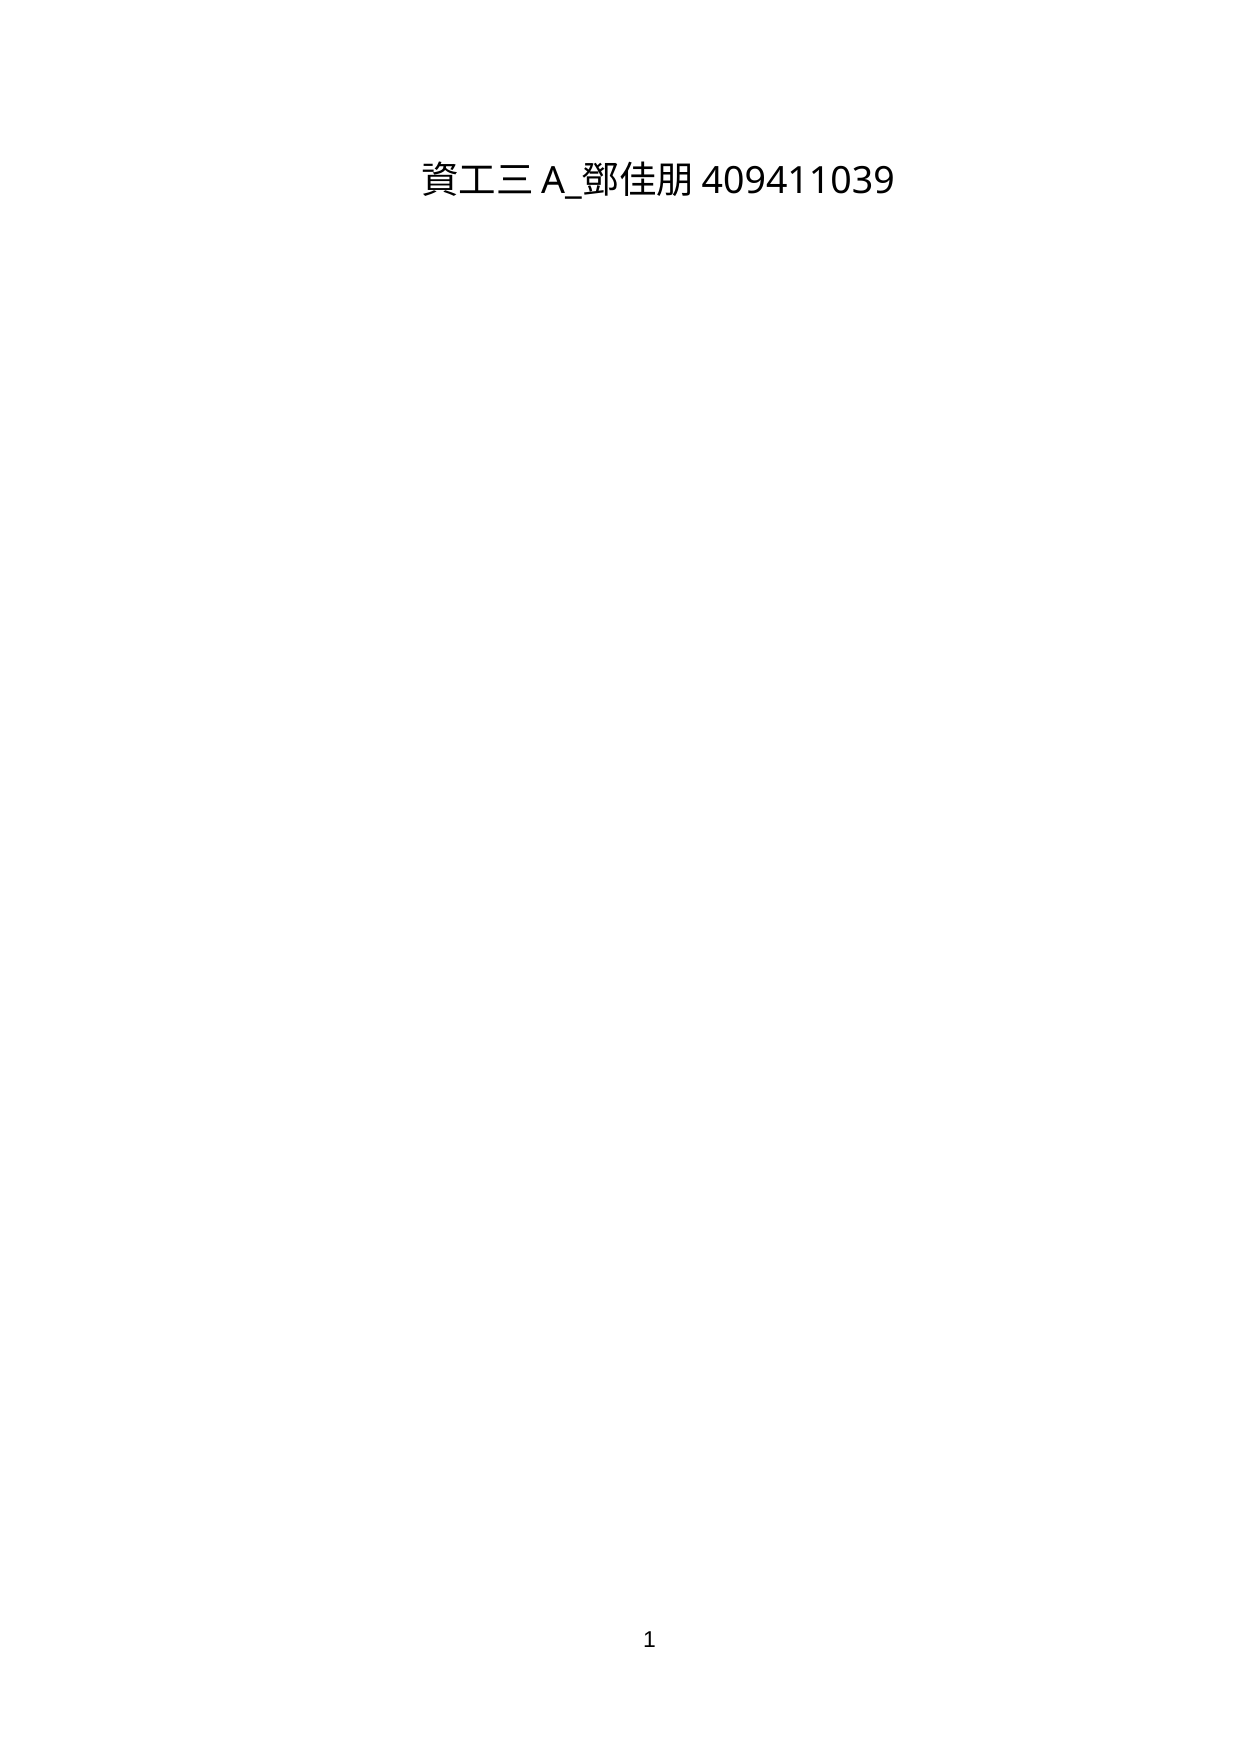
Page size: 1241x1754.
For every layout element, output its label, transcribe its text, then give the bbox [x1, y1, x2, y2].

text 資工三A_鄧佳朋409411039 [150, 150, 1090, 204]
